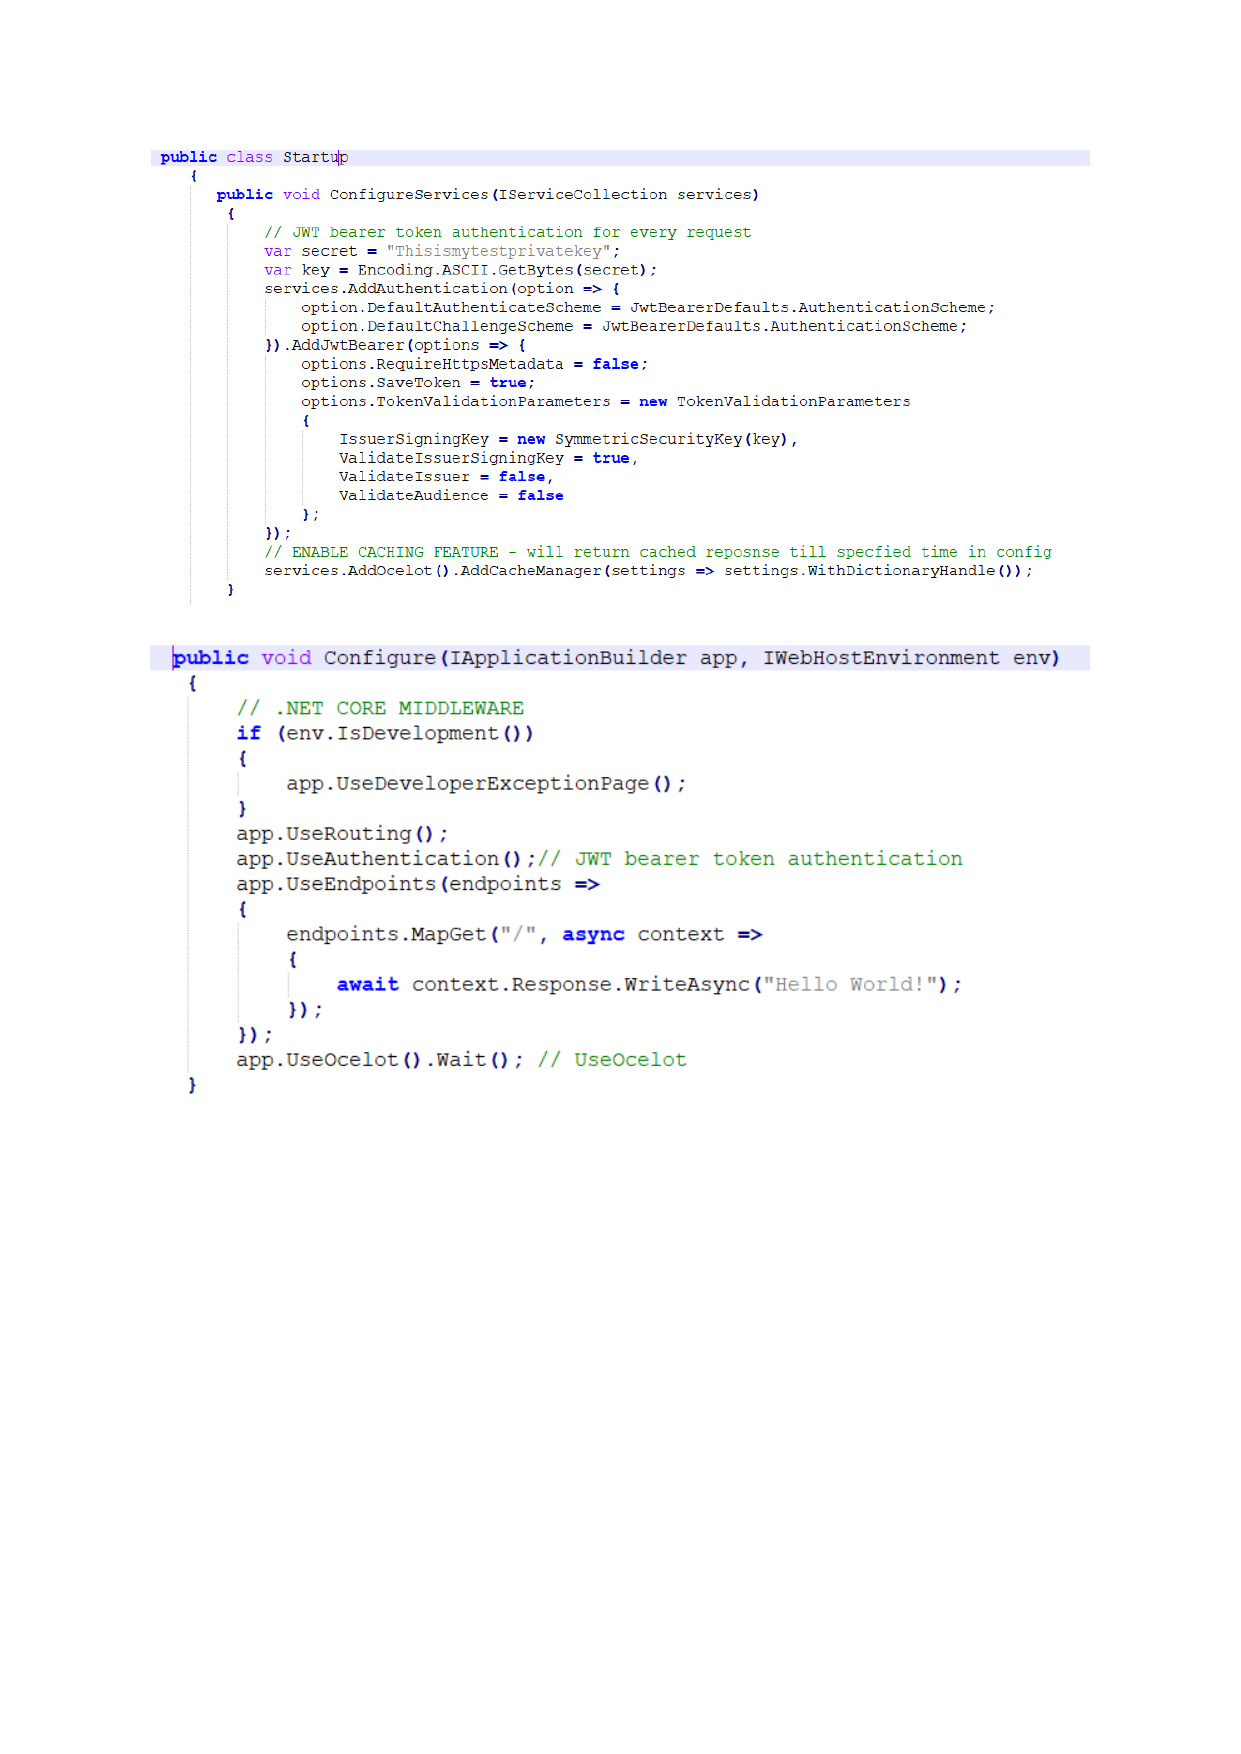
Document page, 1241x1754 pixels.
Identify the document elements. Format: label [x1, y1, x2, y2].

picture [150, 150, 1091, 605]
picture [150, 629, 1091, 1100]
